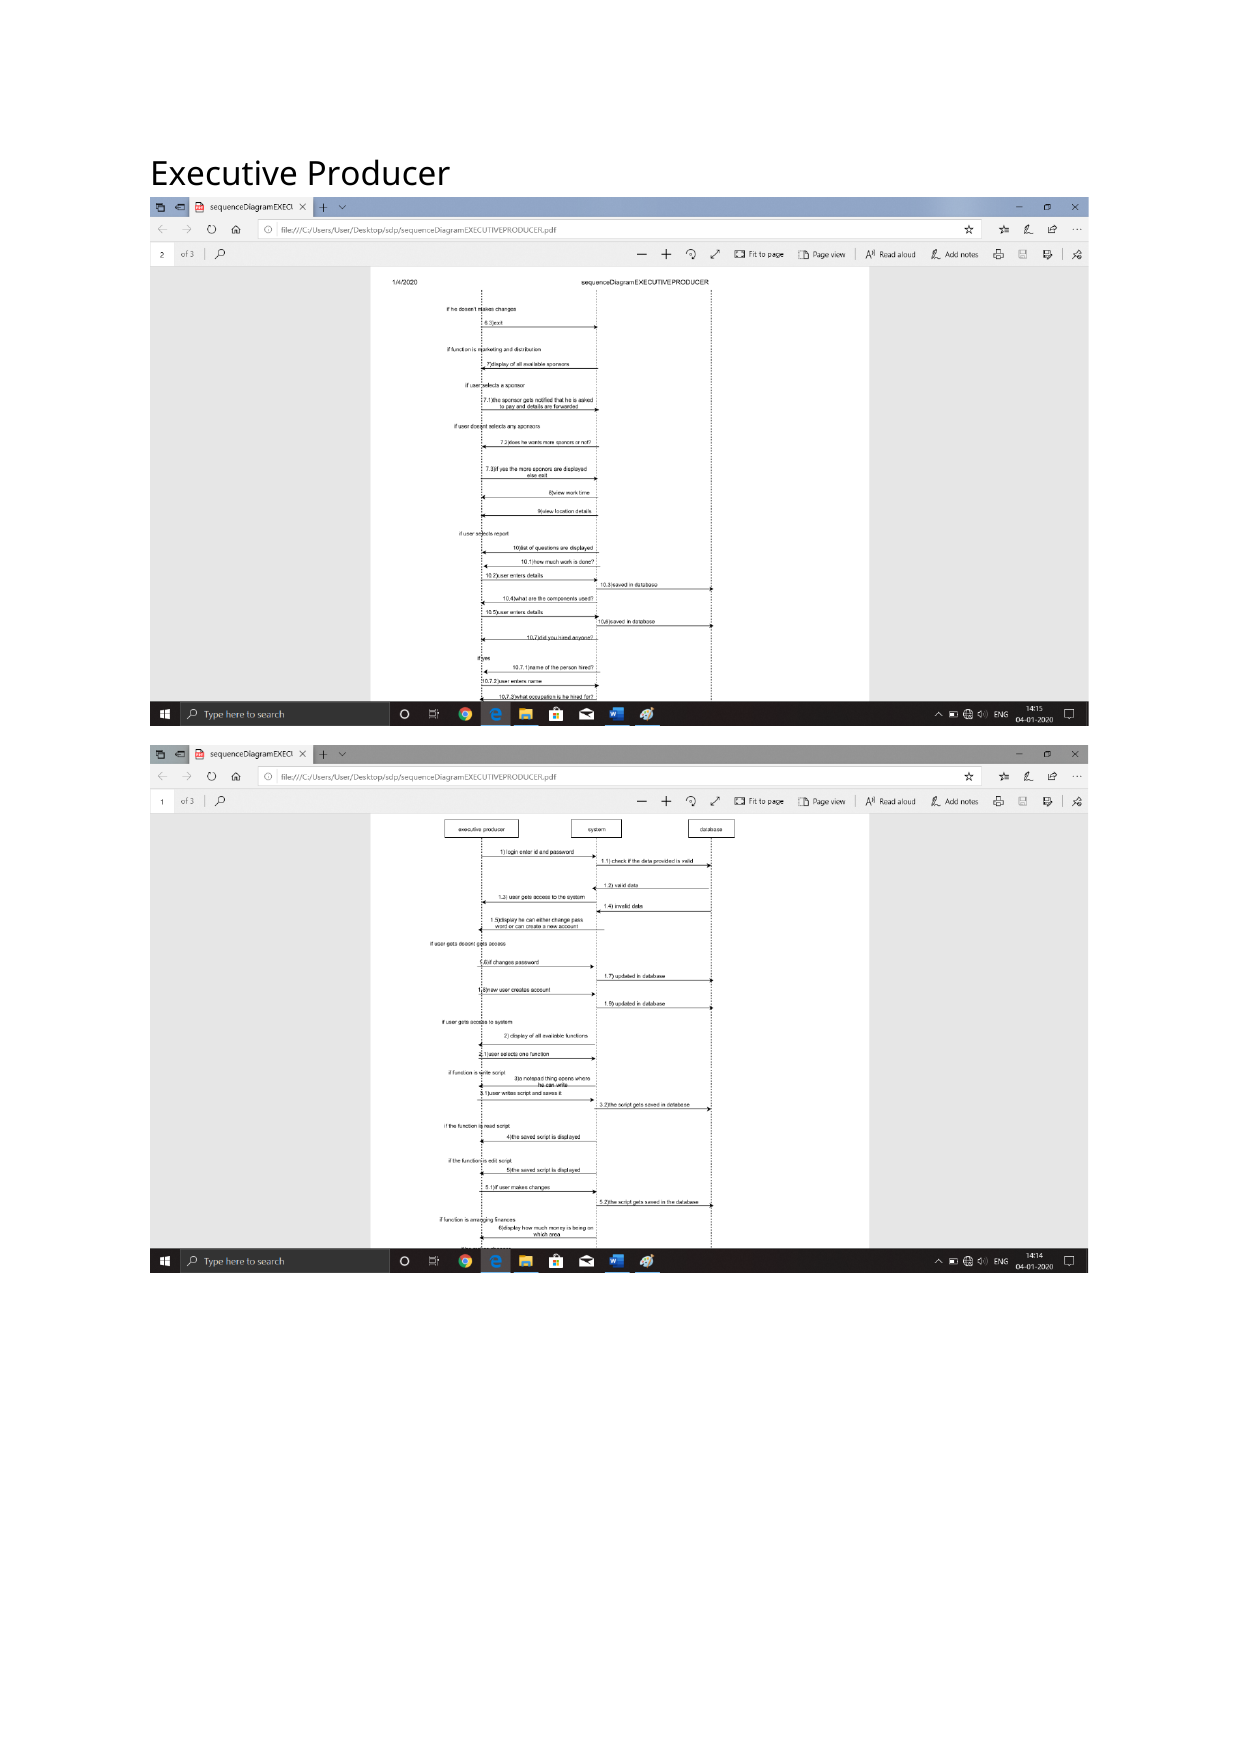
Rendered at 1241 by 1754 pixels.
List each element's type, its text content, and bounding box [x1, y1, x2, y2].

picture [150, 197, 1089, 726]
picture [150, 745, 1089, 1273]
